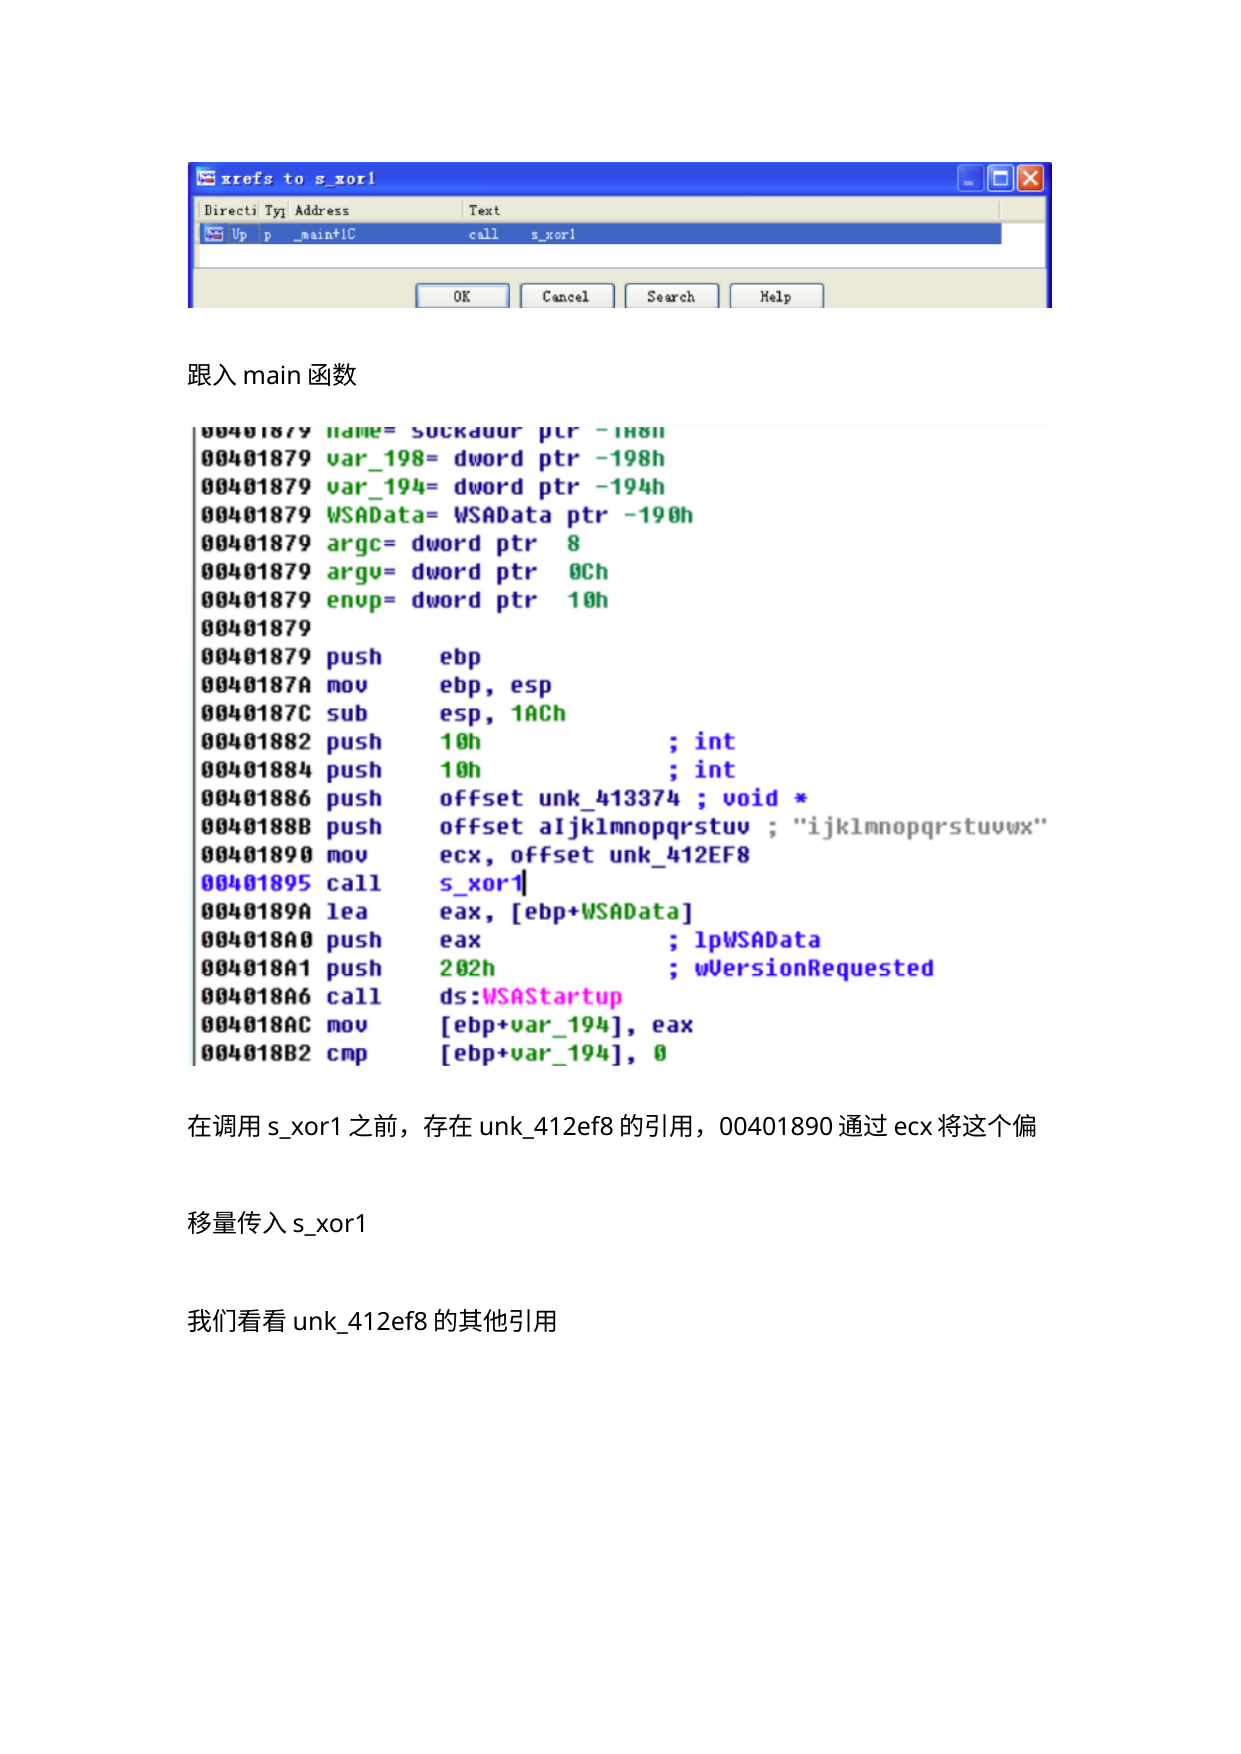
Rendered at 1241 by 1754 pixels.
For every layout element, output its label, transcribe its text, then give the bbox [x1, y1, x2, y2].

picture [187, 424, 1050, 1066]
picture [187, 162, 1053, 308]
text 在调用s_xor1之前，存在unk_412ef8的引用，00401890通过ecx将这个偏移量传入s_xor1 我们看看unk_412ef8的其他引用 [187, 1092, 1053, 1352]
text 跟入main函数 [187, 341, 1053, 406]
